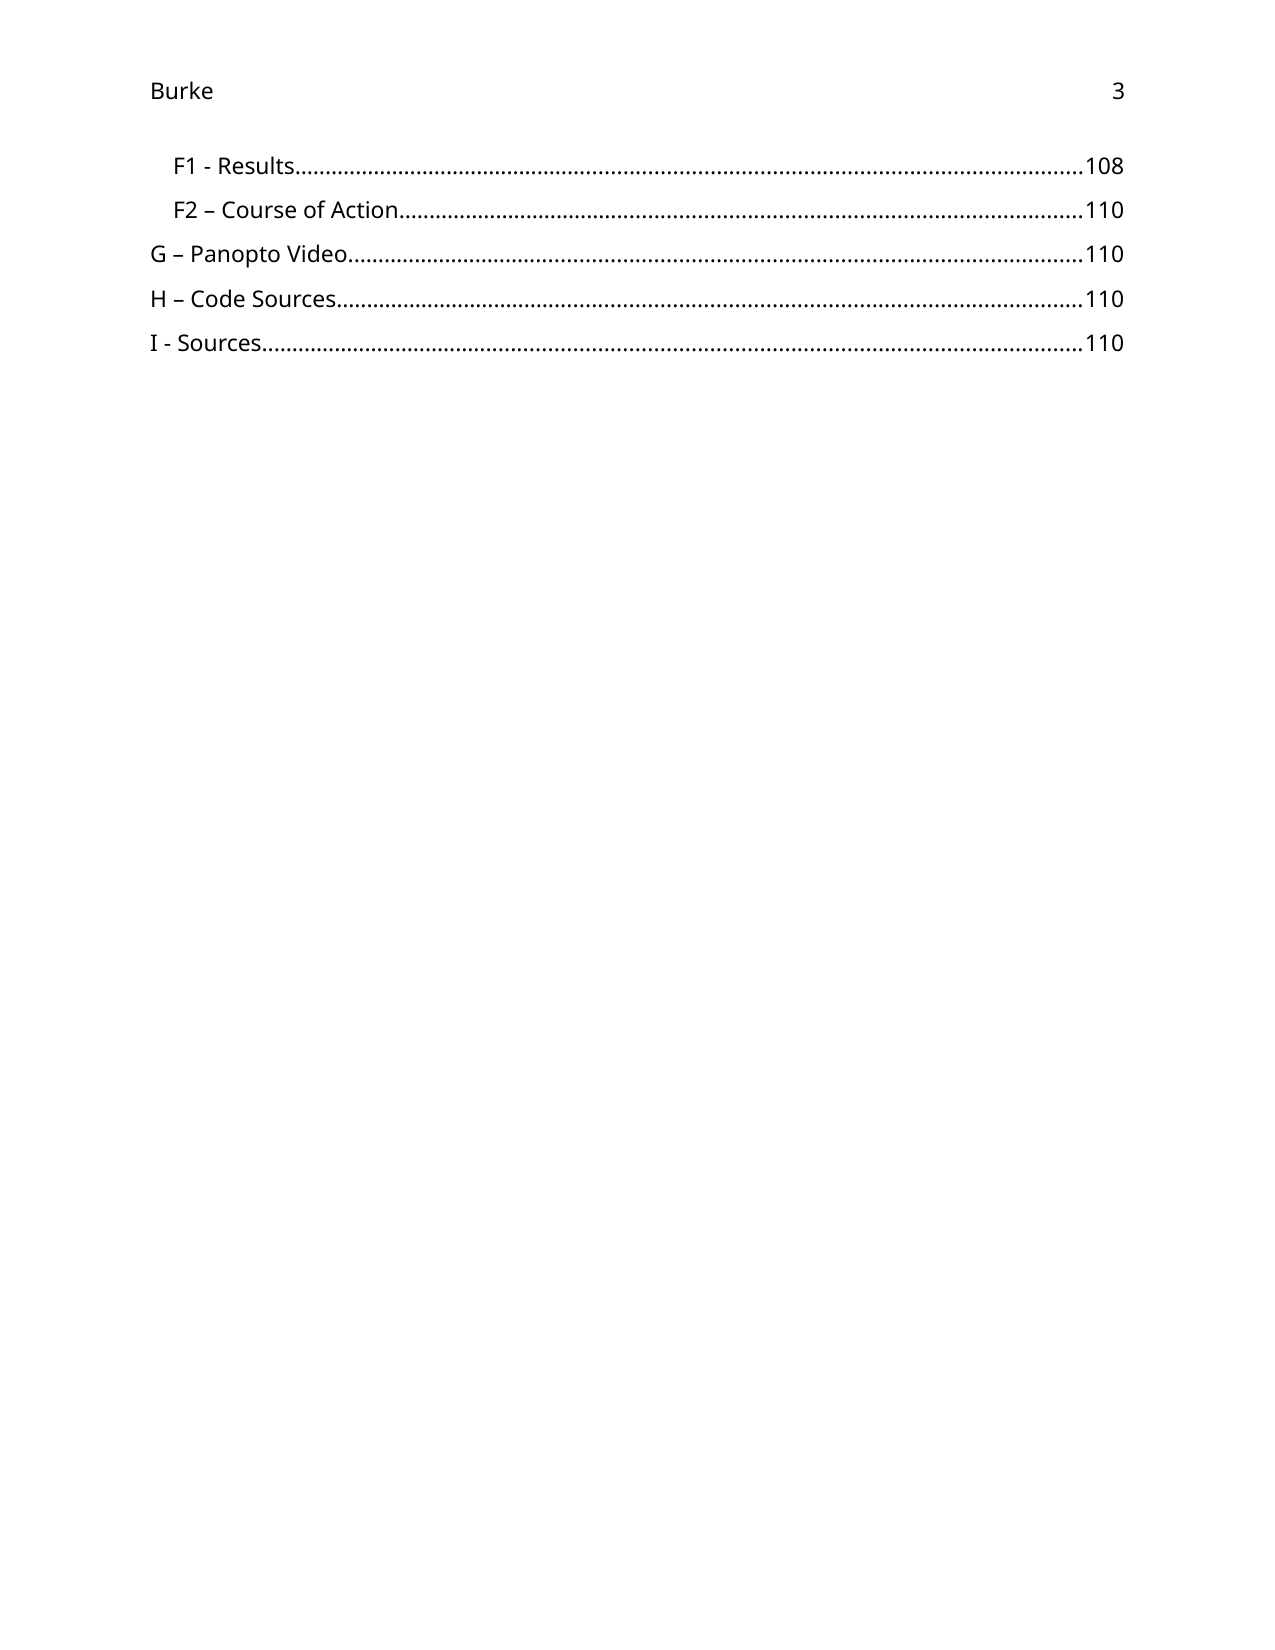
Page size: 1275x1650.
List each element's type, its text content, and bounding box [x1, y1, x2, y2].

text F1 - Results 108 [173, 150, 1125, 181]
text H – Code Sources 110 [150, 282, 1125, 314]
text I - Sources 110 [150, 327, 1125, 358]
text G – Panopto Video 110 [150, 238, 1125, 269]
text F2 – Course of Action 110 [173, 194, 1125, 225]
